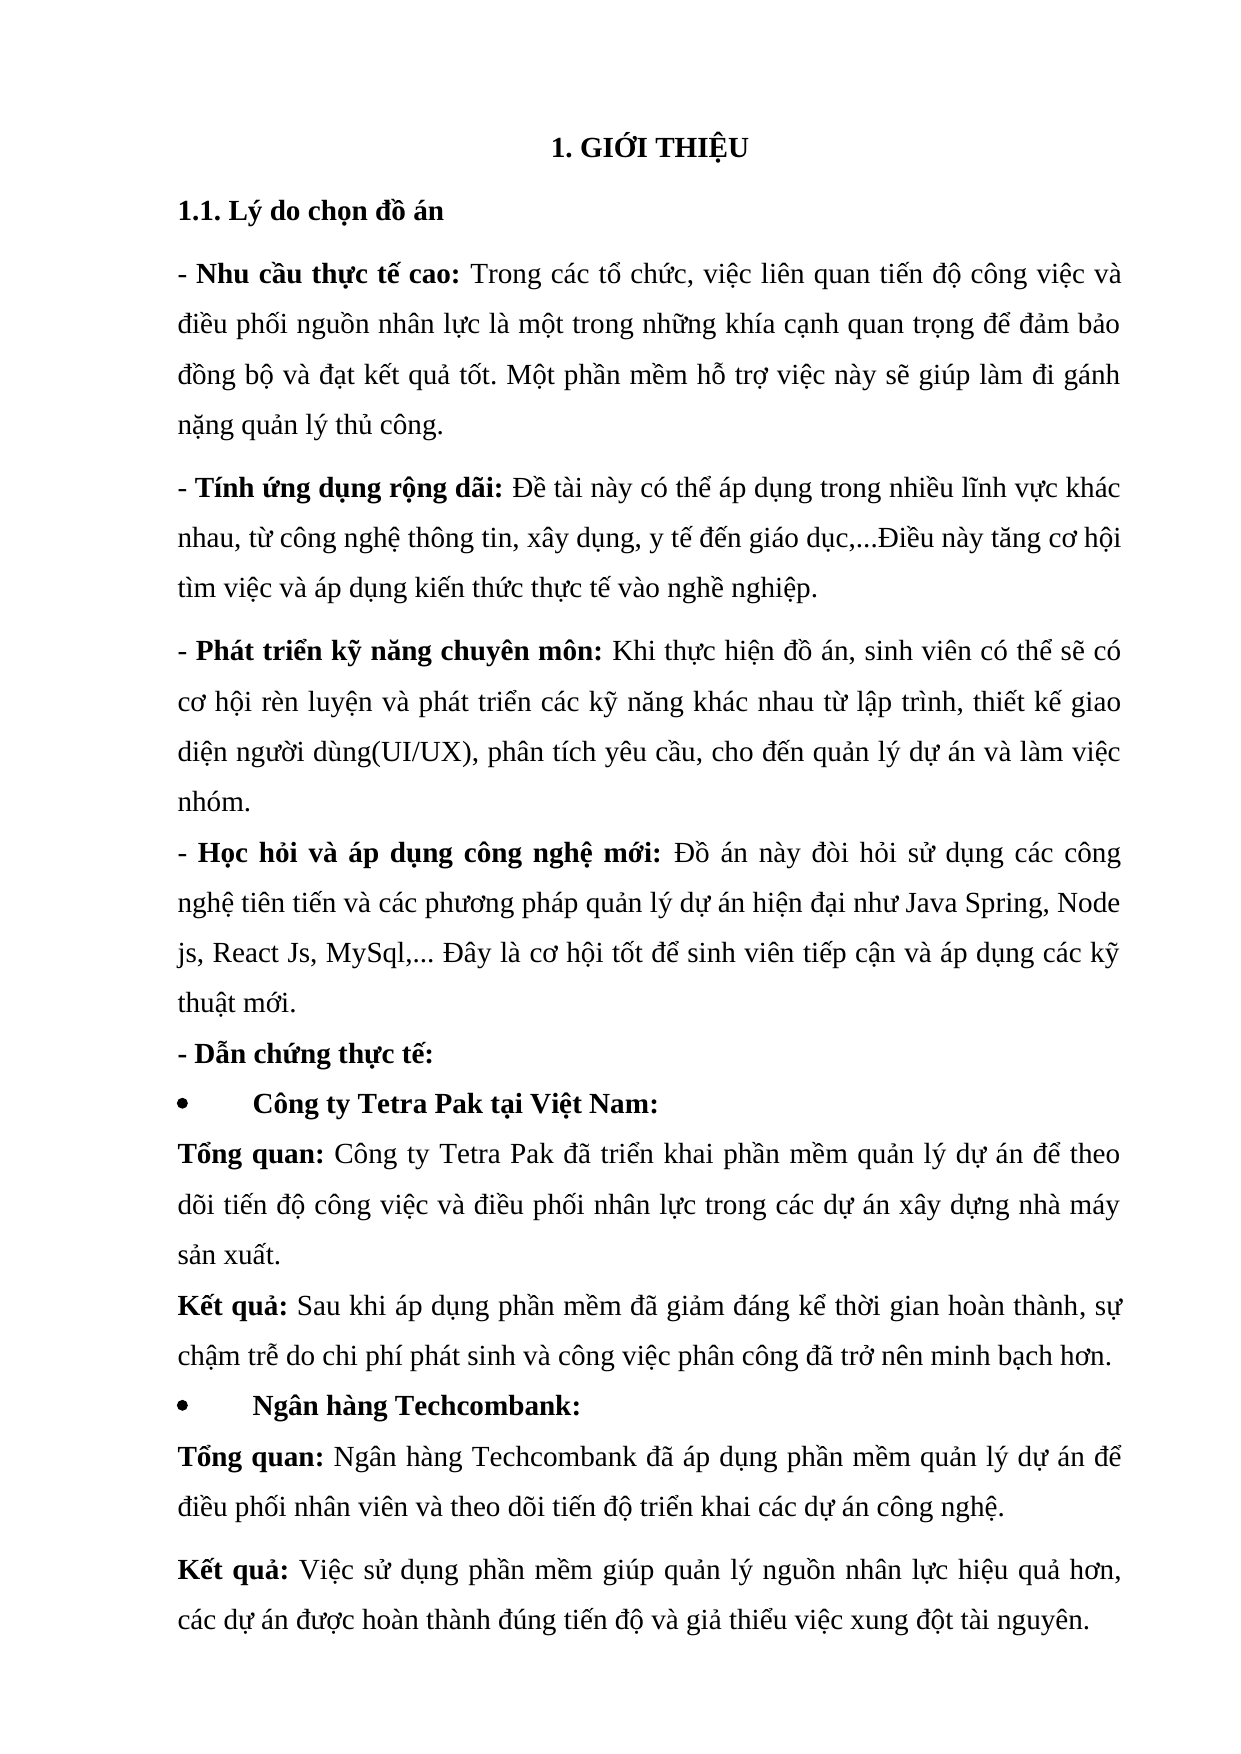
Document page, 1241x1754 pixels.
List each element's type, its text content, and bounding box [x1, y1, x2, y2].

text - Học hỏi và áp dụng công nghệ mới: Đồ án này đòi hỏi sử dụng các công nghệ tiên tiến và các phương pháp quản lý dự án hiện đại như Java Spring, Node js, React Js, MySql,... Đây là cơ hội tốt để sinh viên tiếp cận và áp dụng các kỹ thuật mới. [177, 835, 1122, 1019]
text 1. GIỚI THIỆU [177, 131, 1122, 164]
text Tổng quan: Ngân hàng Techcombank đã áp dụng phần mềm quản lý dự án để điều phối nhân viên và theo dõi tiến độ triển khai các dự án công nghệ. [177, 1439, 1122, 1522]
text Kết quả: Sau khi áp dụng phần mềm đã giảm đáng kể thời gian hoàn thành, sự chậm trễ do chi phí phát sinh và công việc phân công đã trở nên minh bạch hơn. [177, 1288, 1122, 1371]
text - Tính ứng dụng rộng dãi: Đề tài này có thể áp dụng trong nhiều lĩnh vực khác nhau, từ công nghệ thông tin, xây dụng, y tế đến giáo dục,...Điều này tăng cơ hội tìm việc và áp dụng kiến thức thực tế vào nghề nghiệp. [177, 470, 1122, 604]
text - Nhu cầu thực tế cao: Trong các tổ chức, việc liên quan tiến độ công việc và điều phối nguồn nhân lực là một trong những khía cạnh quan trọng để đảm bảo đồng bộ và đạt kết quả tốt. Một phần mềm hỗ trợ việc này sẽ giúp làm đi gánh nặng quản lý thủ công. [177, 256, 1122, 441]
text Kết quả: Việc sử dụng phần mềm giúp quản lý nguồn nhân lực hiệu quả hơn, các dự án được hoàn thành đúng tiến độ và giả thiểu việc xung đột tài nguyên. [177, 1552, 1122, 1636]
text - Dẫn chứng thực tế: [177, 1036, 1122, 1069]
list Công ty Tetra Pak tại Việt Nam: [177, 1086, 1122, 1120]
text - Phát triển kỹ năng chuyên môn: Khi thực hiện đồ án, sinh viên có thể sẽ có cơ hội rèn luyện và phát triển các kỹ năng khác nhau từ lập trình, thiết kế giao diện người dùng(UI/UX), phân tích yêu cầu, cho đến quản lý dự án và làm việc nhóm. [177, 633, 1122, 818]
text 1.1. Lý do chọn đồ án [177, 193, 1122, 227]
text Tổng quan: Công ty Tetra Pak đã triển khai phần mềm quản lý dự án để theo dõi tiến độ công việc và điều phối nhân lực trong các dự án xây dựng nhà máy sản xuất. [177, 1137, 1122, 1271]
list Ngân hàng Techcombank: [177, 1388, 1122, 1422]
